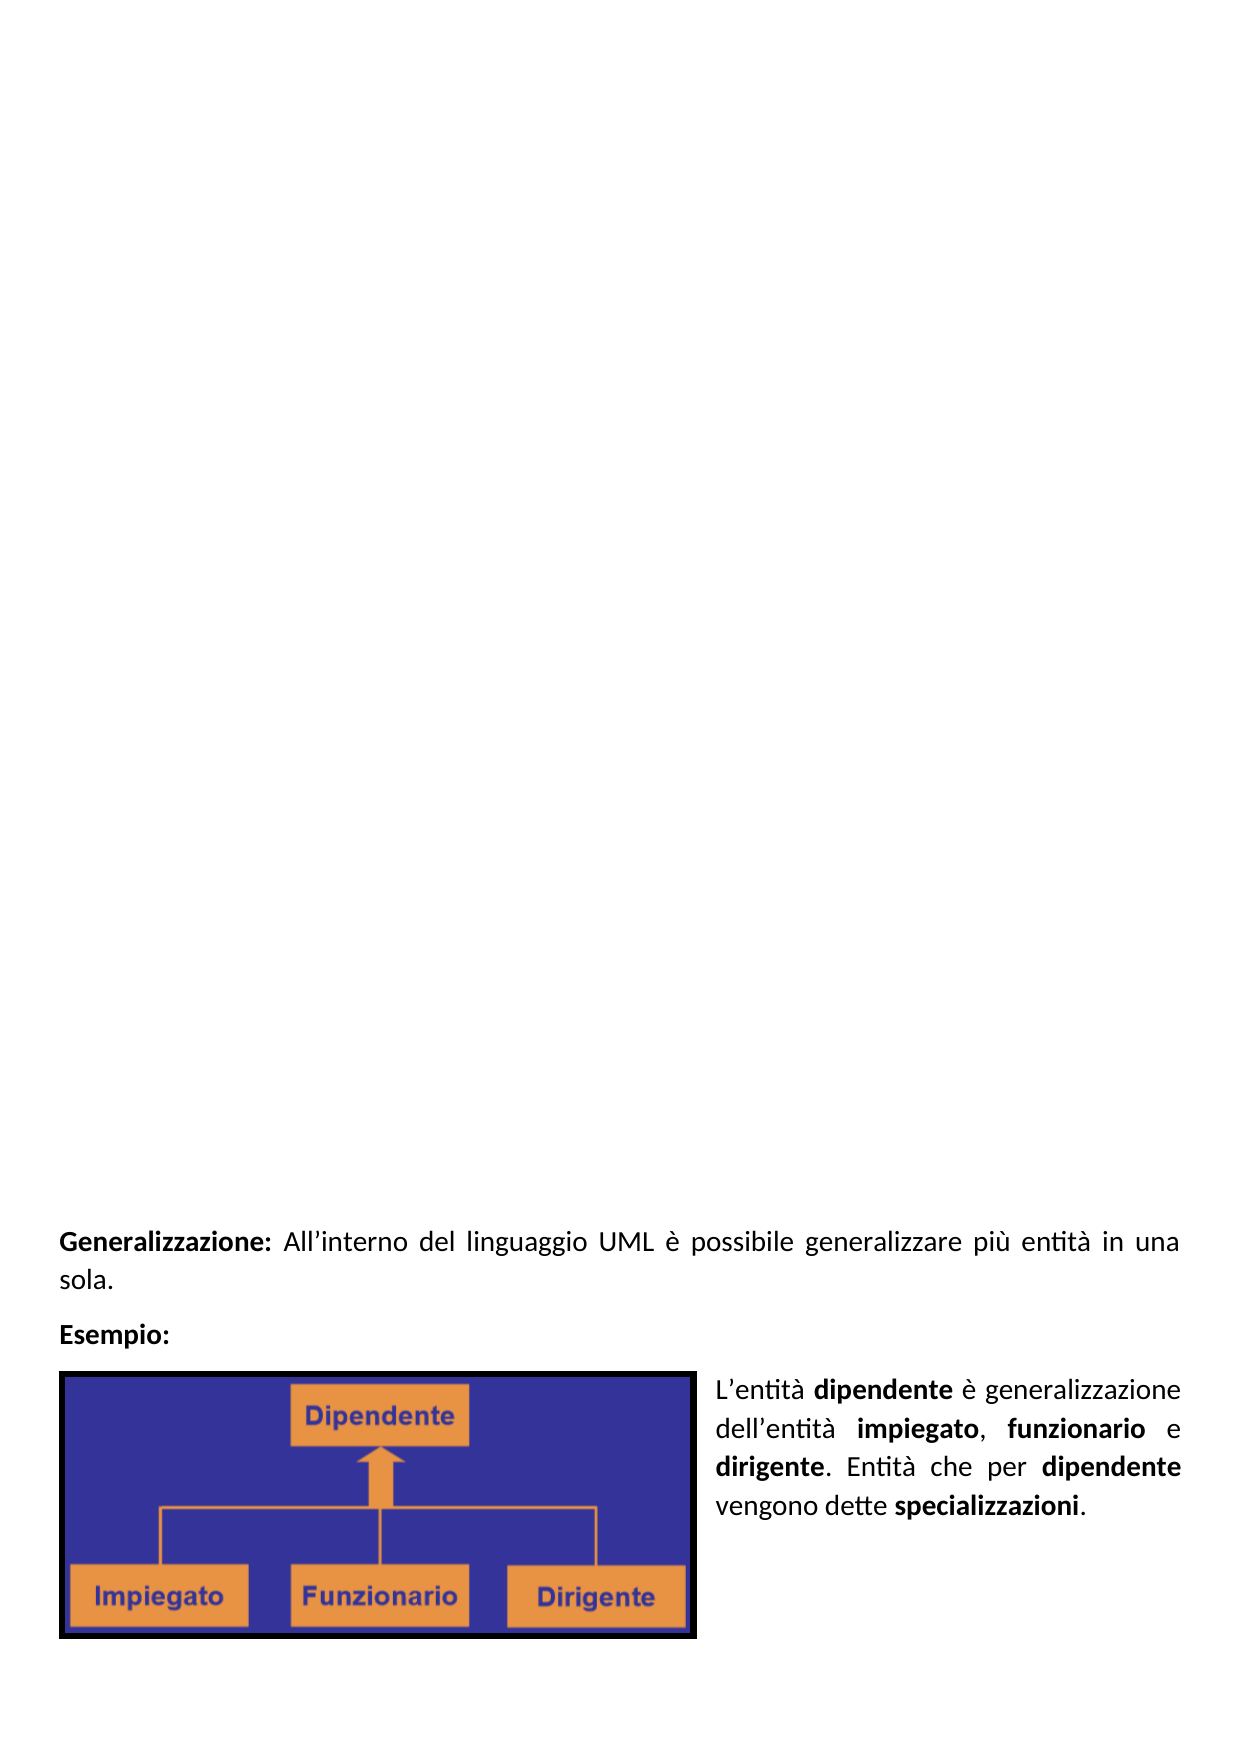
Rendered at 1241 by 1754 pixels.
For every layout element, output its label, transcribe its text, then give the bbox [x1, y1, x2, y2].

text Generalizzazione: All’interno del linguaggio UML è possibile generalizzare più entità in una sola. [59, 1223, 1181, 1297]
picture [65, 1377, 690, 1633]
text Esempio: [59, 1316, 1181, 1352]
text L’entità dipendente è generalizzazione dell’entità impiegato, funzionario e dirigente. Entità che per dipendente vengono dette specializzazioni. [697, 1371, 1181, 1522]
